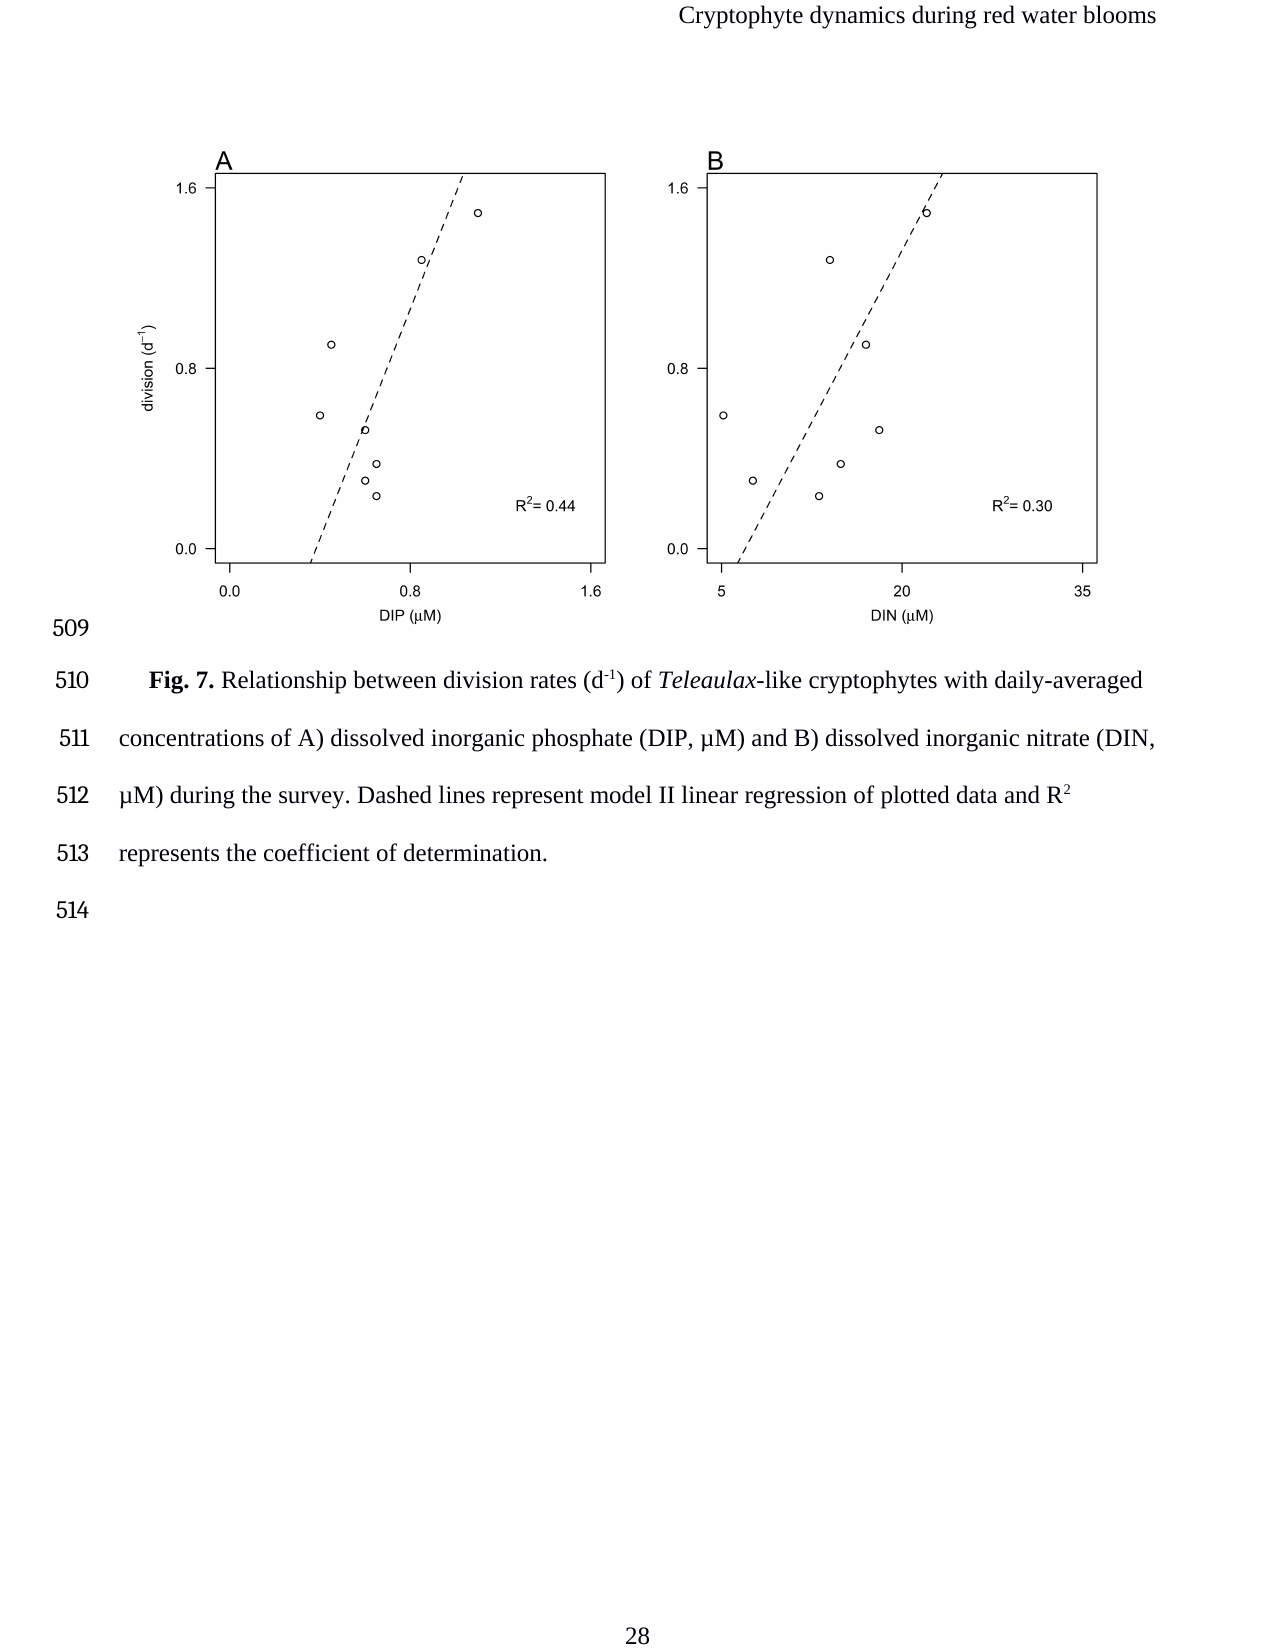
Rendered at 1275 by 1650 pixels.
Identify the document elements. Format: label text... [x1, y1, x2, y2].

picture [118, 118, 1157, 637]
text Fig. 7. Relationship between division rates (d-1) of Teleaulax-like cryptophytes with daily-averaged concentrations of A) dissolved inorganic phosphate (DIP, µM) and B) dissolved inorganic nitrate (DIN, µM) during the survey. Dashed lines represent model II linear regression of plotted data and R2 represents the coefficient of determination. [118, 666, 1156, 867]
